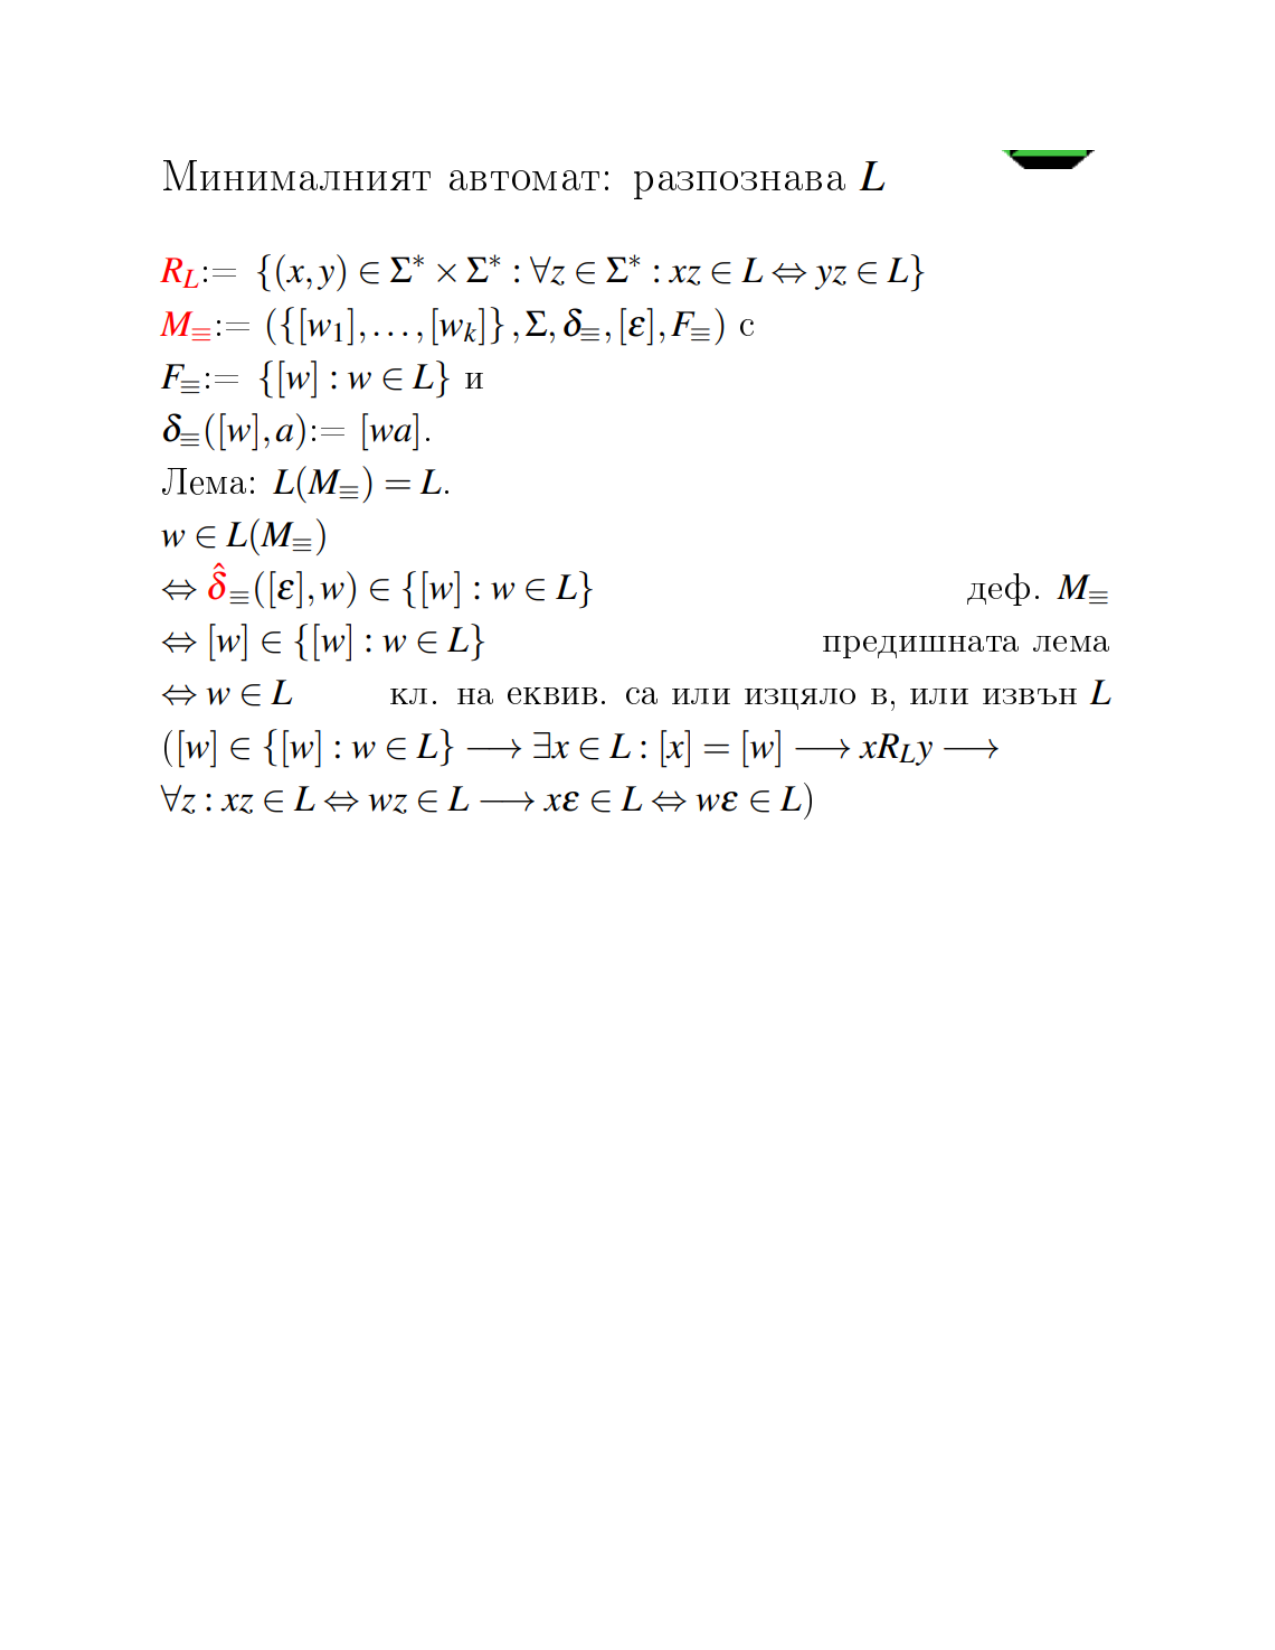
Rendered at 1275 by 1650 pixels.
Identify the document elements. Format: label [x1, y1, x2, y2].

picture [150, 150, 1125, 842]
